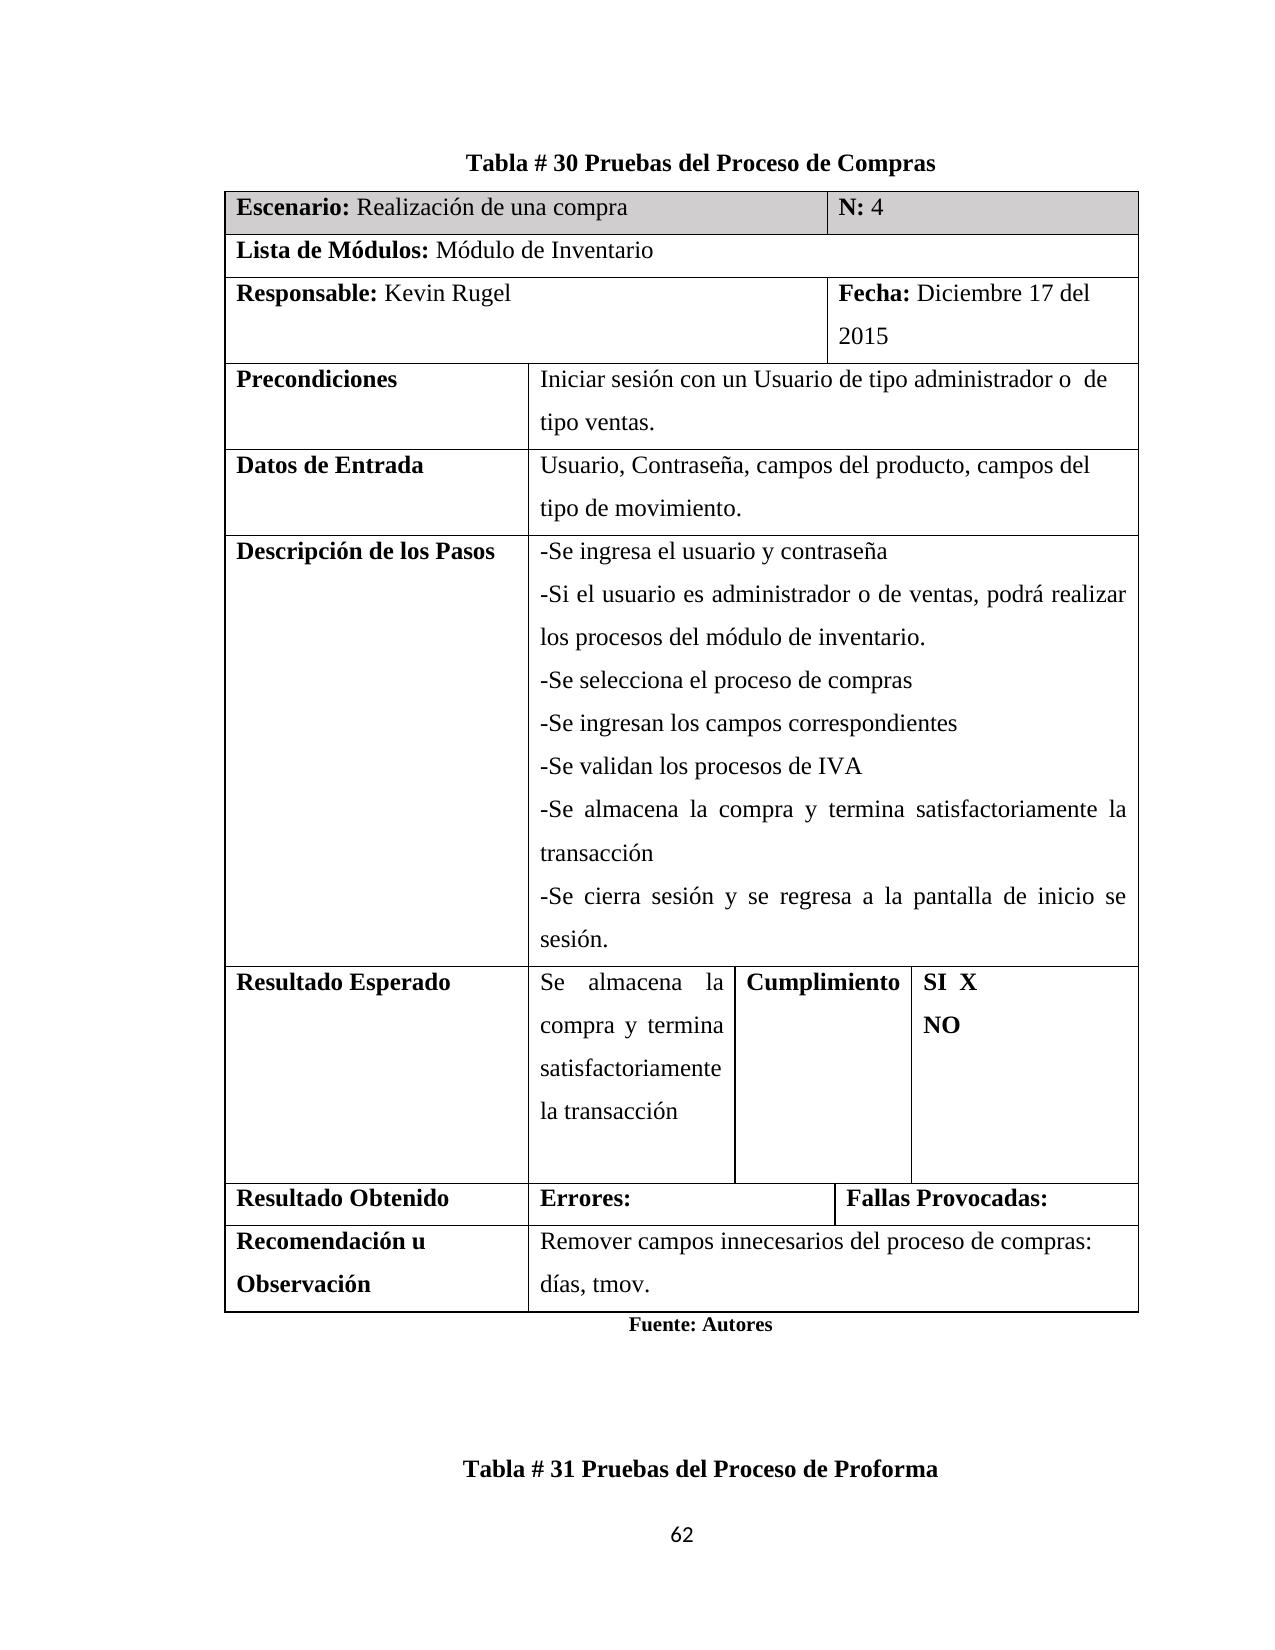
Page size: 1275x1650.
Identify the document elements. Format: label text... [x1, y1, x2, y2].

table_cell Recomendación u Observación [226, 1226, 528, 1311]
table_cell Precondiciones [226, 364, 528, 449]
table_cell Cumplimiento [736, 967, 911, 1182]
table_cell SI X NO [912, 967, 1138, 1182]
text Fuente: Autores [274, 1313, 1127, 1336]
table_cell -Se ingresa el usuario y contraseña -Si el usuario es administrador o de ventas, podrá realizar los procesos del módulo de inventario. -Se selecciona el proceso de compras -Se ingresan los campos correspondientes -Se validan los procesos de IVA -Se almacena la compra y termina satisfactoriamente la transacción -Se cierra sesión y se regresa a la pantalla de inicio se sesión. [529, 536, 1138, 966]
table_cell Se almacena la compra y termina satisfactoriamente la transacción [529, 967, 734, 1182]
table_cell Fecha: Diciembre 17 del 2015 [828, 278, 1138, 363]
table_cell Descripción de los Pasos [226, 536, 528, 966]
table_cell Iniciar sesión con un Usuario de tipo administrador o de tipo ventas. [529, 364, 1138, 449]
table_header Escenario: Realización de una compra [226, 192, 827, 234]
table_cell Resultado Esperado [226, 967, 528, 1182]
table_cell Responsable: Kevin Rugel [226, 278, 827, 363]
table_cell Usuario, Contraseña, campos del producto, campos del tipo de movimiento. [529, 450, 1138, 535]
table_cell Resultado Obtenido [226, 1184, 528, 1225]
table_cell Datos de Entrada [226, 450, 528, 535]
table_cell Lista de Módulos: Módulo de Inventario [226, 235, 1138, 277]
table_cell Remover campos innecesarios del proceso de compras: días, tmov. [529, 1226, 1138, 1311]
table_cell Fallas Provocadas: [836, 1184, 1138, 1225]
table_cell Errores: [529, 1184, 834, 1225]
table_header N: 4 [828, 192, 1138, 234]
